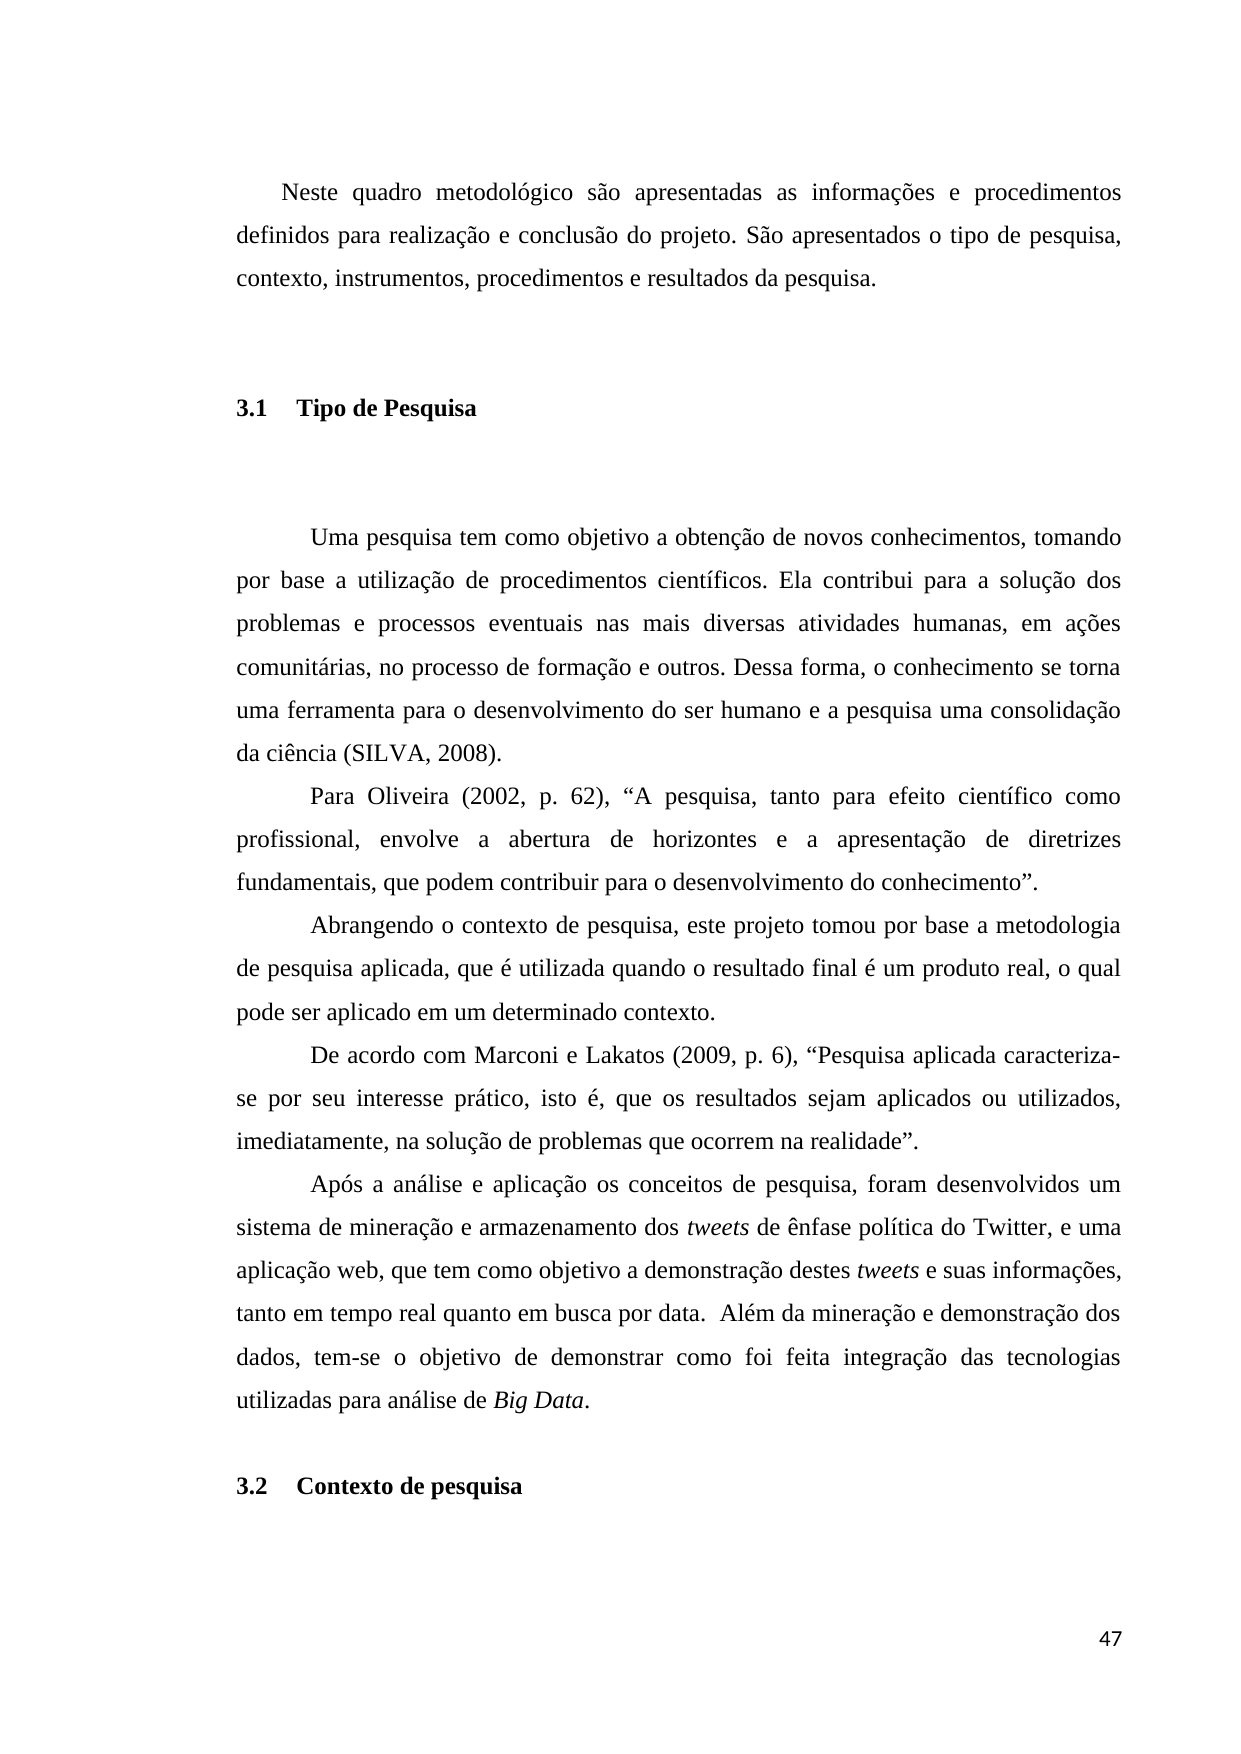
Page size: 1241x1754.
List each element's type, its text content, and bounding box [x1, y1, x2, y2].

text Abrangendo o contexto de pesquisa, este projeto tomou por base a metodologia de pesquisa aplicada, que é utilizada quando o resultado final é um produto real, o qual pode ser aplicado em um determinado contexto. [236, 910, 1122, 1025]
text Neste quadro metodológico são apresentadas as informações e procedimentos definidos para realização e conclusão do projeto. São apresentados o tipo de pesquisa, contexto, instrumentos, procedimentos e resultados da pesquisa. [236, 177, 1122, 292]
text Uma pesquisa tem como objetivo a obtenção de novos conhecimentos, tomando por base a utilização de procedimentos científicos. Ela contribui para a solução dos problemas e processos eventuais nas mais diversas atividades humanas, em ações comunitárias, no processo de formação e outros. Dessa forma, o conhecimento se torna uma ferramenta para o desenvolvimento do ser humano e a pesquisa uma consolidação da ciência (SILVA, 2008). [236, 522, 1122, 767]
text Para Oliveira (2002, p. 62), “A pesquisa, tanto para efeito científico como profissional, envolve a abertura de horizontes e a apresentação de diretrizes fundamentais, que podem contribuir para o desenvolvimento do conhecimento”. [236, 781, 1122, 896]
text Após a análise e aplicação os conceitos de pesquisa, foram desenvolvidos um sistema de mineração e armazenamento dos tweets de ênfase política do Twitter, e uma aplicação web, que tem como objetivo a demonstração destes tweets e suas informações, tanto em tempo real quanto em busca por data. Além da mineração e demonstração dos dados, tem-se o objetivo de demonstrar como foi feita integração das tecnologias utilizadas para análise de Big Data. [236, 1169, 1122, 1414]
text De acordo com Marconi e Lakatos (2009, p. 6), “Pesquisa aplicada caracteriza-se por seu interesse prático, isto é, que os resultados sejam aplicados ou utilizados, imediatamente, na solução de problemas que ocorrem na realidade”. [236, 1040, 1122, 1155]
subtitle Contexto de pesquisa [236, 1471, 855, 1500]
subtitle Tipo de Pesquisa [236, 393, 1122, 422]
